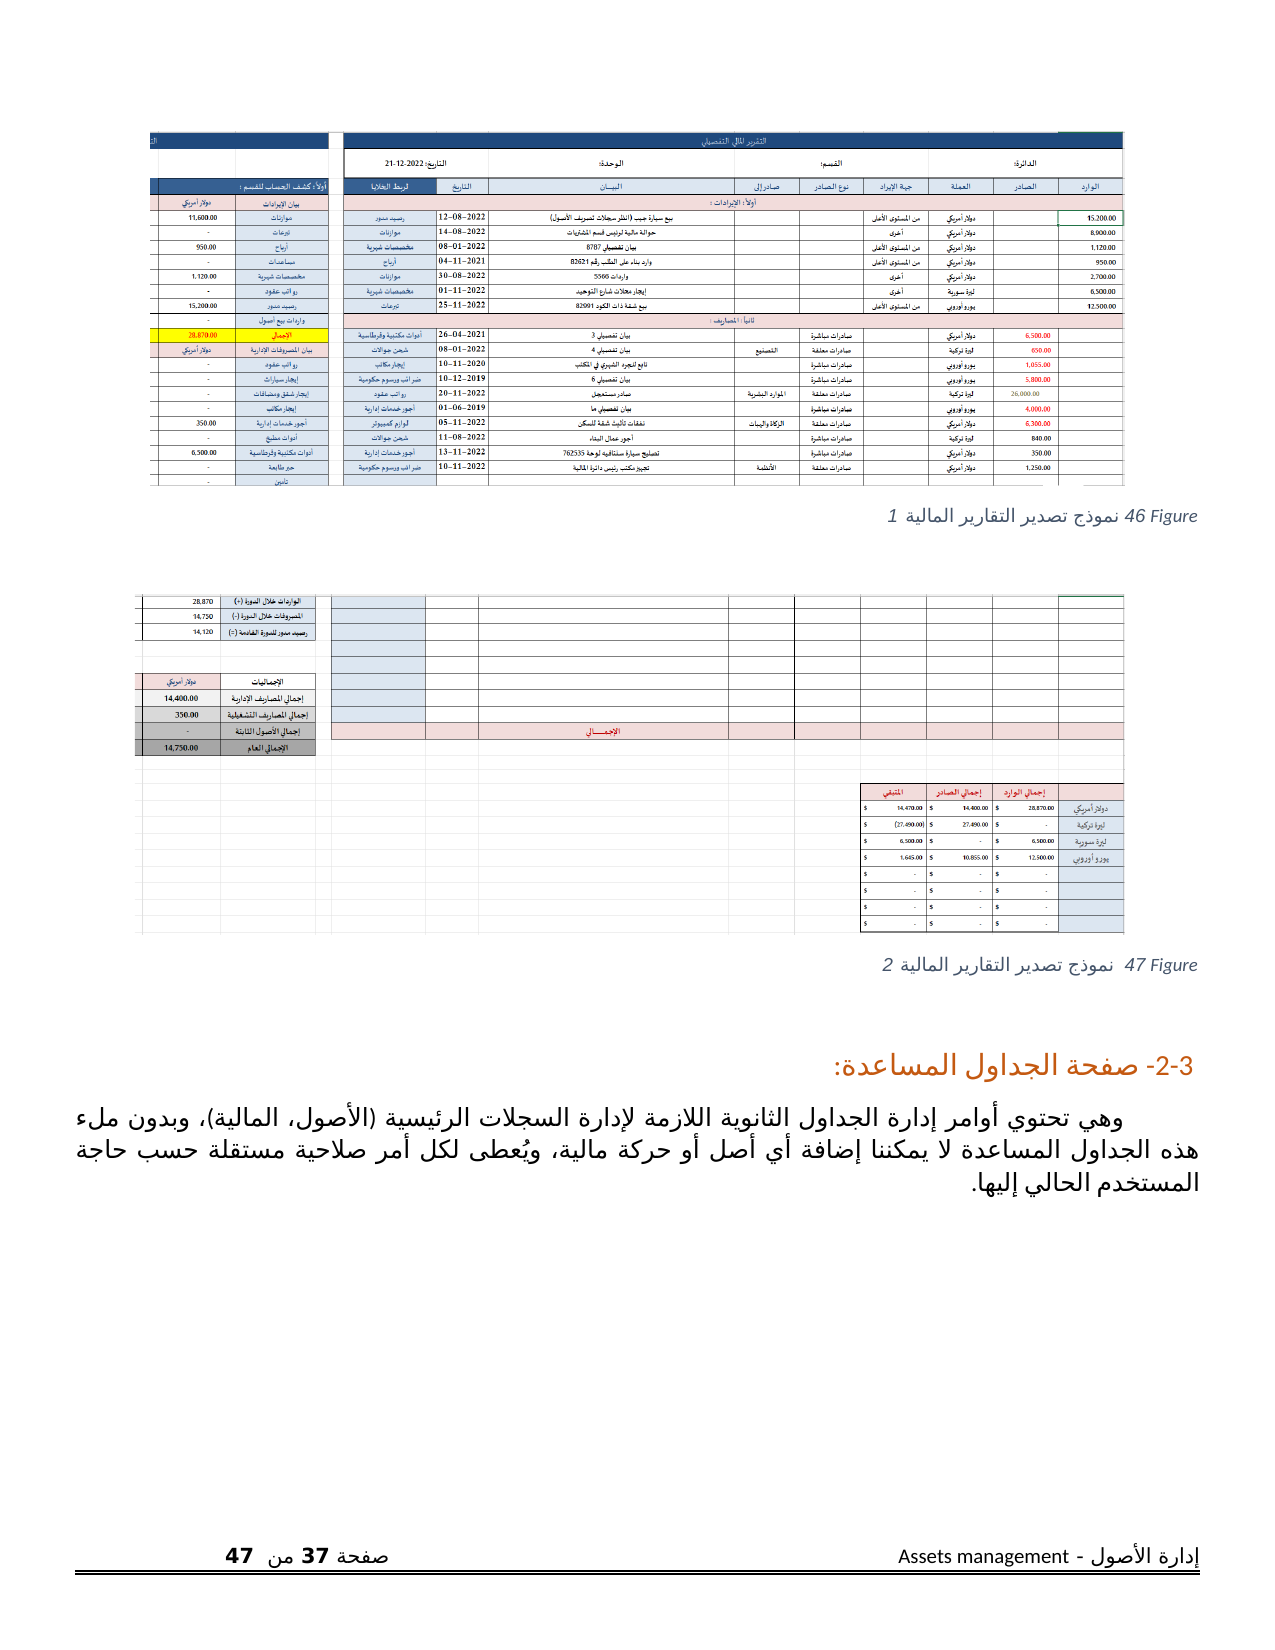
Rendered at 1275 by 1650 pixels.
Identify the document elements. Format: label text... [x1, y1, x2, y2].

text وهي تحتوي أوامر إدارة الجداول الثانوية اللازمة لإدارة السجلات الرئيسية (الأصول، المالية)، وبدون ملء هذه الجداول المساعدة لا يمكننا إضافة أي أصل أو حركة مالية، ويُعطى لكل أمر صلاحية مستقلة حسب حاجة المستخدم الحالي إليها. [75, 1102, 1200, 1198]
picture [134, 594, 1125, 935]
subtitle 2-3- صفحة الجداول المساعدة: [75, 1047, 1200, 1082]
text Figure 47 نموذج تصدير التقارير المالية 2 [75, 953, 1200, 976]
picture [150, 131, 1125, 486]
